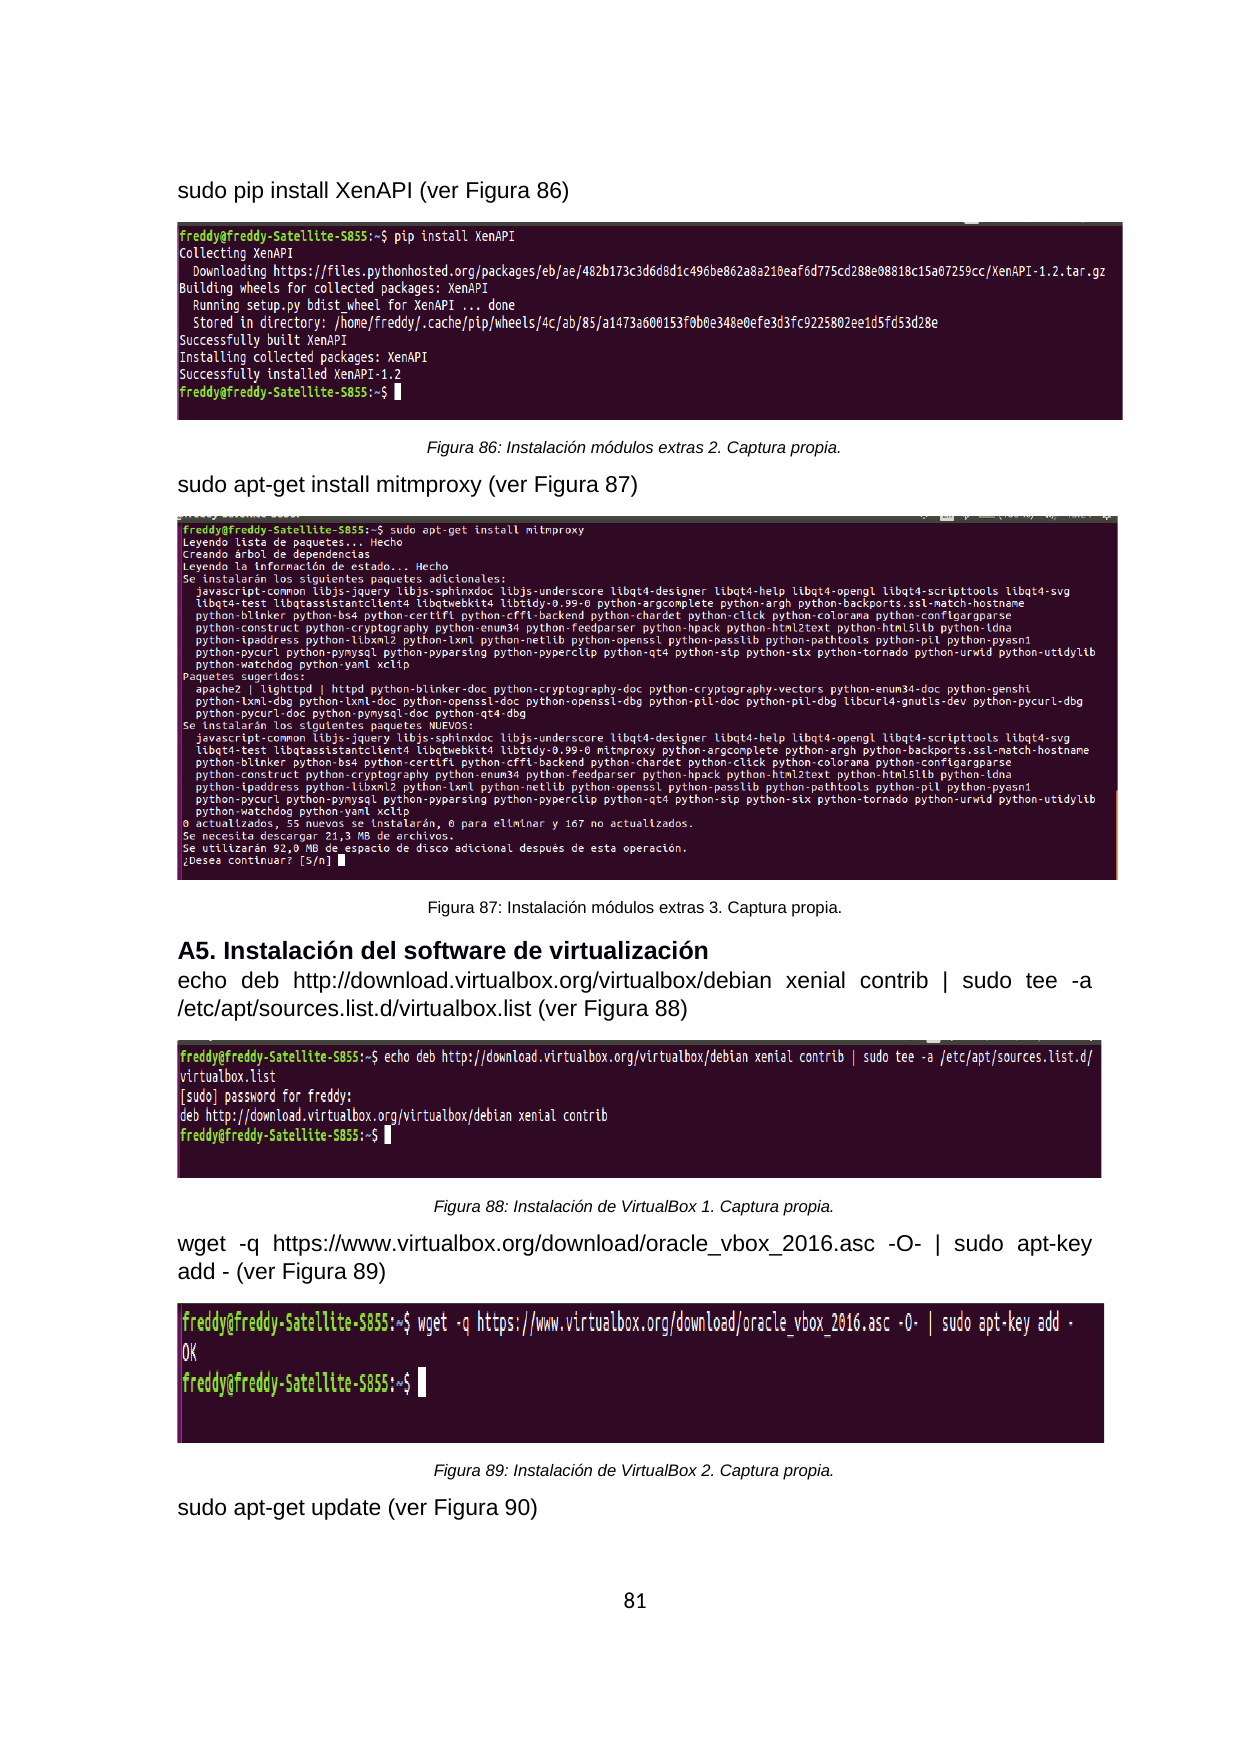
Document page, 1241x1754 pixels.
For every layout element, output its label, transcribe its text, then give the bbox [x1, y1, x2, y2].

subtitle A5. Instalación del software de virtualización [177, 936, 1092, 964]
picture [177, 1303, 1105, 1443]
text wget -q https://www.virtualbox.org/download/oracle_vbox_2016.asc -O- | sudo apt-key add - (ver Figura 89) [177, 1230, 1092, 1284]
text echo deb http://download.virtualbox.org/virtualbox/debian xenial contrib | sudo tee -a /etc/apt/sources.list.d/virtualbox.list (ver Figura 88) [177, 967, 1092, 1021]
text sudo apt-get install mitmproxy (ver Figura 87) [177, 471, 1092, 497]
picture [177, 516, 1118, 880]
text sudo apt-get update (ver Figura 90) [177, 1494, 1092, 1521]
text Figura 89: Instalación de VirtualBox 2. Captura propia. [177, 1461, 1092, 1480]
text Figura 88: Instalación de VirtualBox 1. Captura propia. [177, 1197, 1092, 1216]
text Figura 87: Instalación módulos extras 3. Captura propia. [177, 898, 1092, 917]
picture [177, 222, 1123, 420]
picture [177, 1040, 1102, 1178]
text Figura 86: Instalación módulos extras 2. Captura propia. [177, 438, 1092, 457]
text sudo pip install XenAPI (ver Figura 86) [177, 177, 1092, 203]
